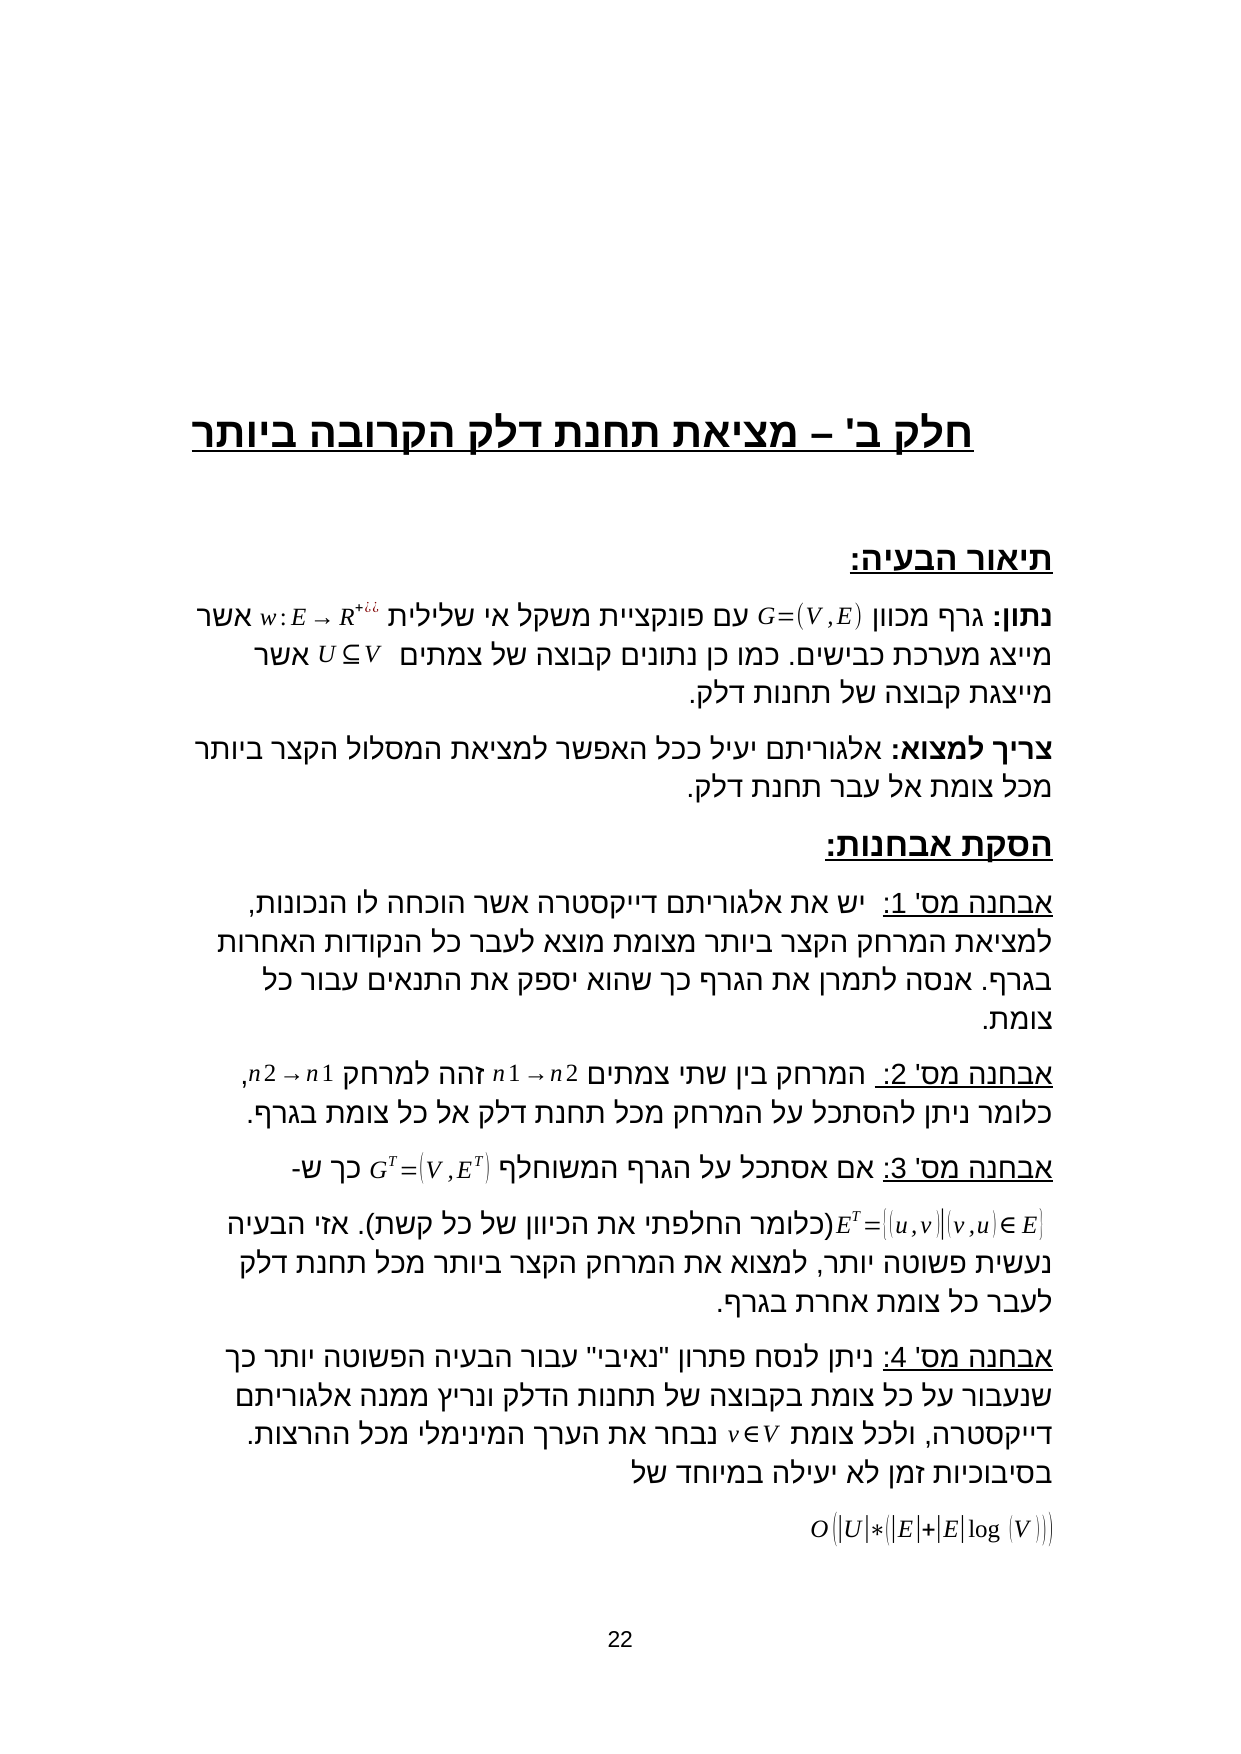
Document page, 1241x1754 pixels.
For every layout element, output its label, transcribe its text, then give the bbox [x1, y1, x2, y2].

text נתון: גרף מכוון עם פונקציית משקל אי שלילית אשר מייצג מערכת כבישים. כמו כן נתונים קבוצה של צמתים אשר מייצגת קבוצה של תחנות דלק. [187, 599, 1053, 710]
text אבחנה מס' 4: ניתן לנסח פתרון "נאיבי" עבור הבעיה הפשוטה יותר כך שנעבור על כל צומת בקבוצה של תחנות הדלק ונריץ ממנה אלגוריתם דייקסטרה, ולכל צומת נבחר את הערך המינימלי מכל ההרצות. בסיבוכיות זמן לא יעילה במיוחד של [187, 1340, 1053, 1489]
text (כלומר החלפתי את הכיוון של כל קשת). אזי הבעיה נעשית פשוטה יותר, למצוא את המרחק הקצר ביותר מכל תחנת דלק לעבר כל צומת אחרת בגרף. [187, 1207, 1053, 1318]
text הסקת אבחנות: [187, 825, 1053, 864]
text אבחנה מס' 3: אם אסתכל על הגרף המשוחלף כך ש- [187, 1151, 1053, 1185]
text צריך למצוא: אלגוריתם יעיל ככל האפשר למציאת המסלול הקצר ביותר מכל צומת אל עבר תחנת דלק. [187, 732, 1053, 804]
text אבחנה מס' 2: המרחק בין שתי צמתים זהה למרחק , כלומר ניתן להסתכל על המרחק מכל תחנת דלק אל כל צומת בגרף. [187, 1057, 1053, 1129]
list חלק ב' – מציאת תחנת דלק הקרובה ביותר [187, 408, 978, 456]
text אבחנה מס' 1: יש את אלגוריתם דייקסטרה אשר הוכחה לו הנכונות, למציאת המרחק הקצר ביותר מצומת מוצא לעבר כל הנקודות האחרות בגרף. אנסה לתמרן את הגרף כך שהוא יספק את התנאים עבור כל צומת. [187, 886, 1053, 1035]
text תיאור הבעיה: [187, 538, 1053, 577]
